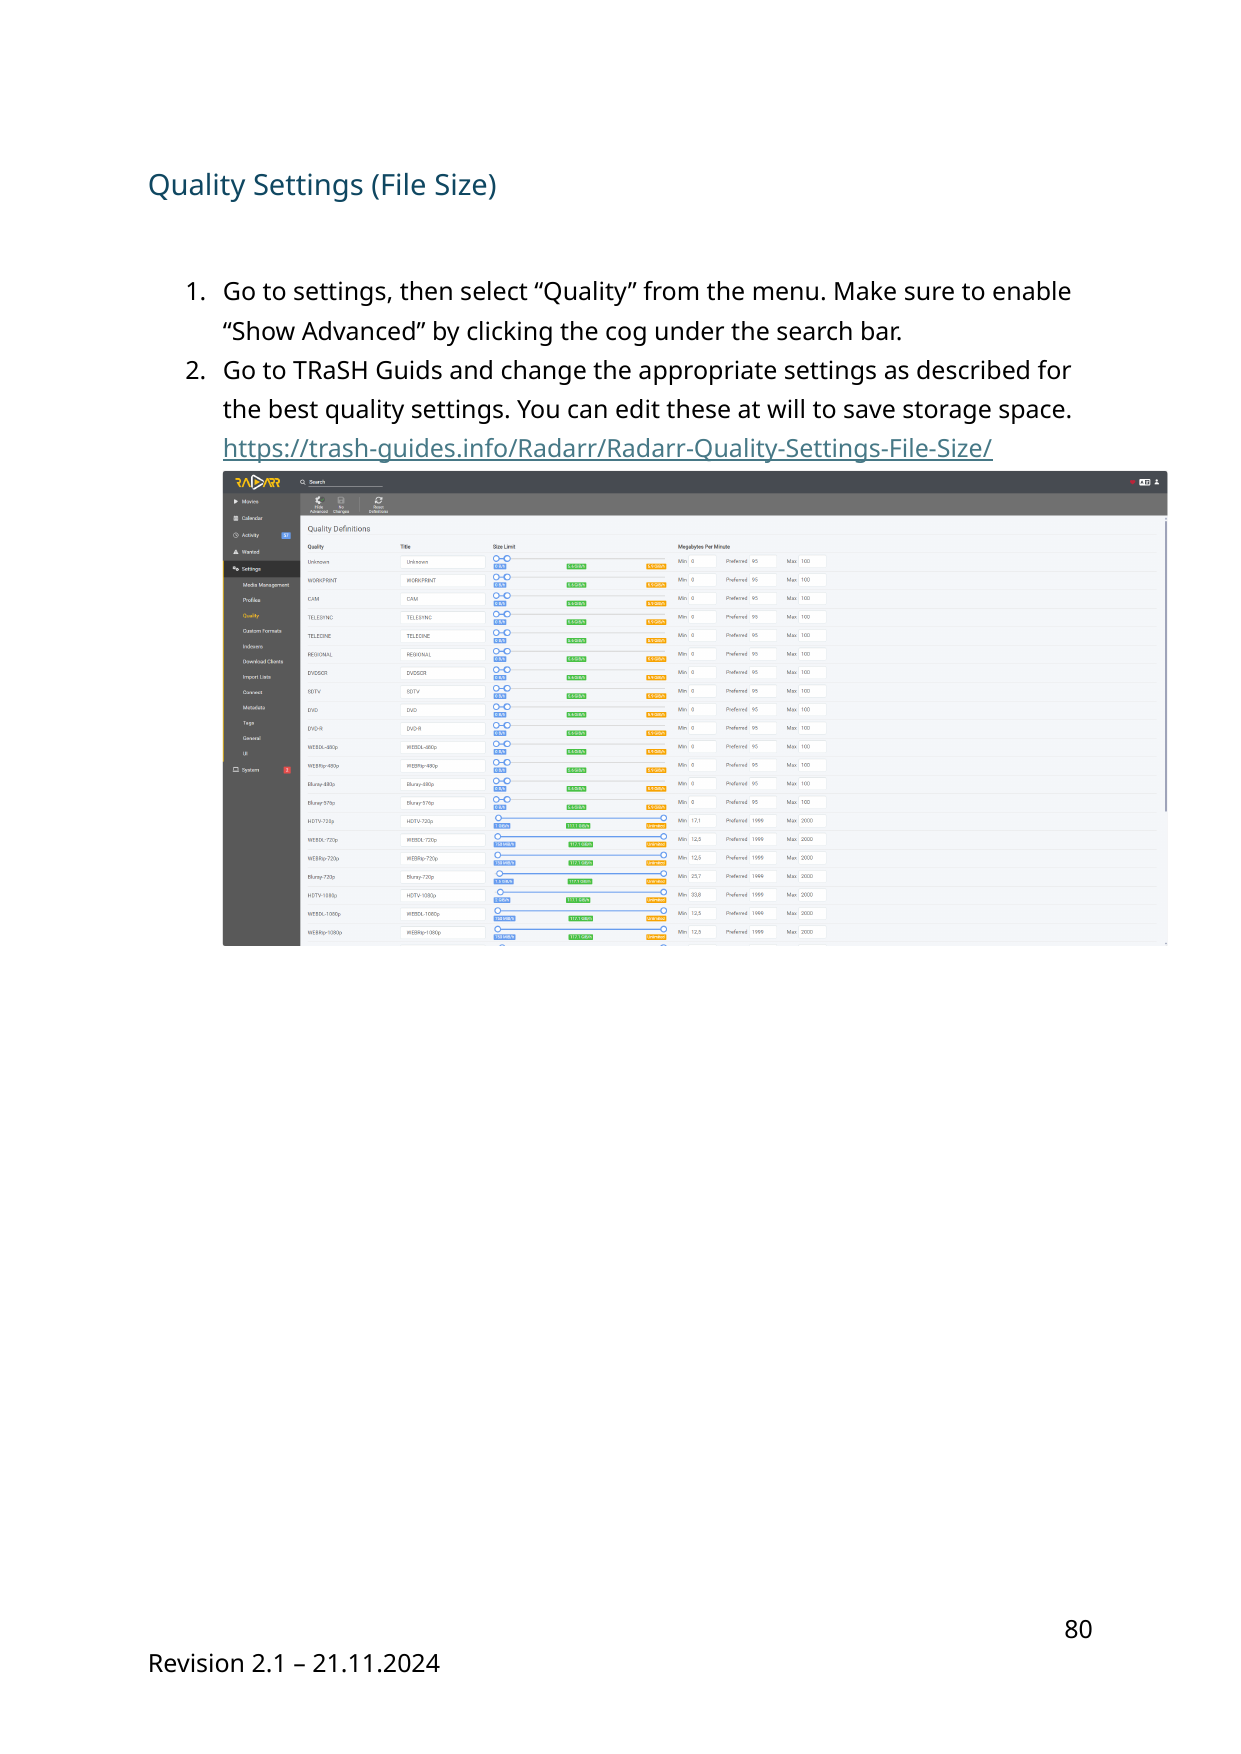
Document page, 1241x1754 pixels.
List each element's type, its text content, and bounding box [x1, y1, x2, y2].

picture [222, 470, 1168, 946]
list Go to settings, then select “Quality” from the menu. Make sure to enable “Show Advanced” by clicking the cog under the search bar. [185, 274, 1093, 347]
list Go to TRaSH Guids and change the appropriate settings as described for the best quality settings. You can edit these at will to save storage space. [185, 352, 1093, 426]
list https://trash-guides.info/Radarr/Radarr-Quality-Settings-File-Size/ [223, 431, 1093, 465]
subtitle Quality Settings (File Size) [148, 164, 1093, 204]
